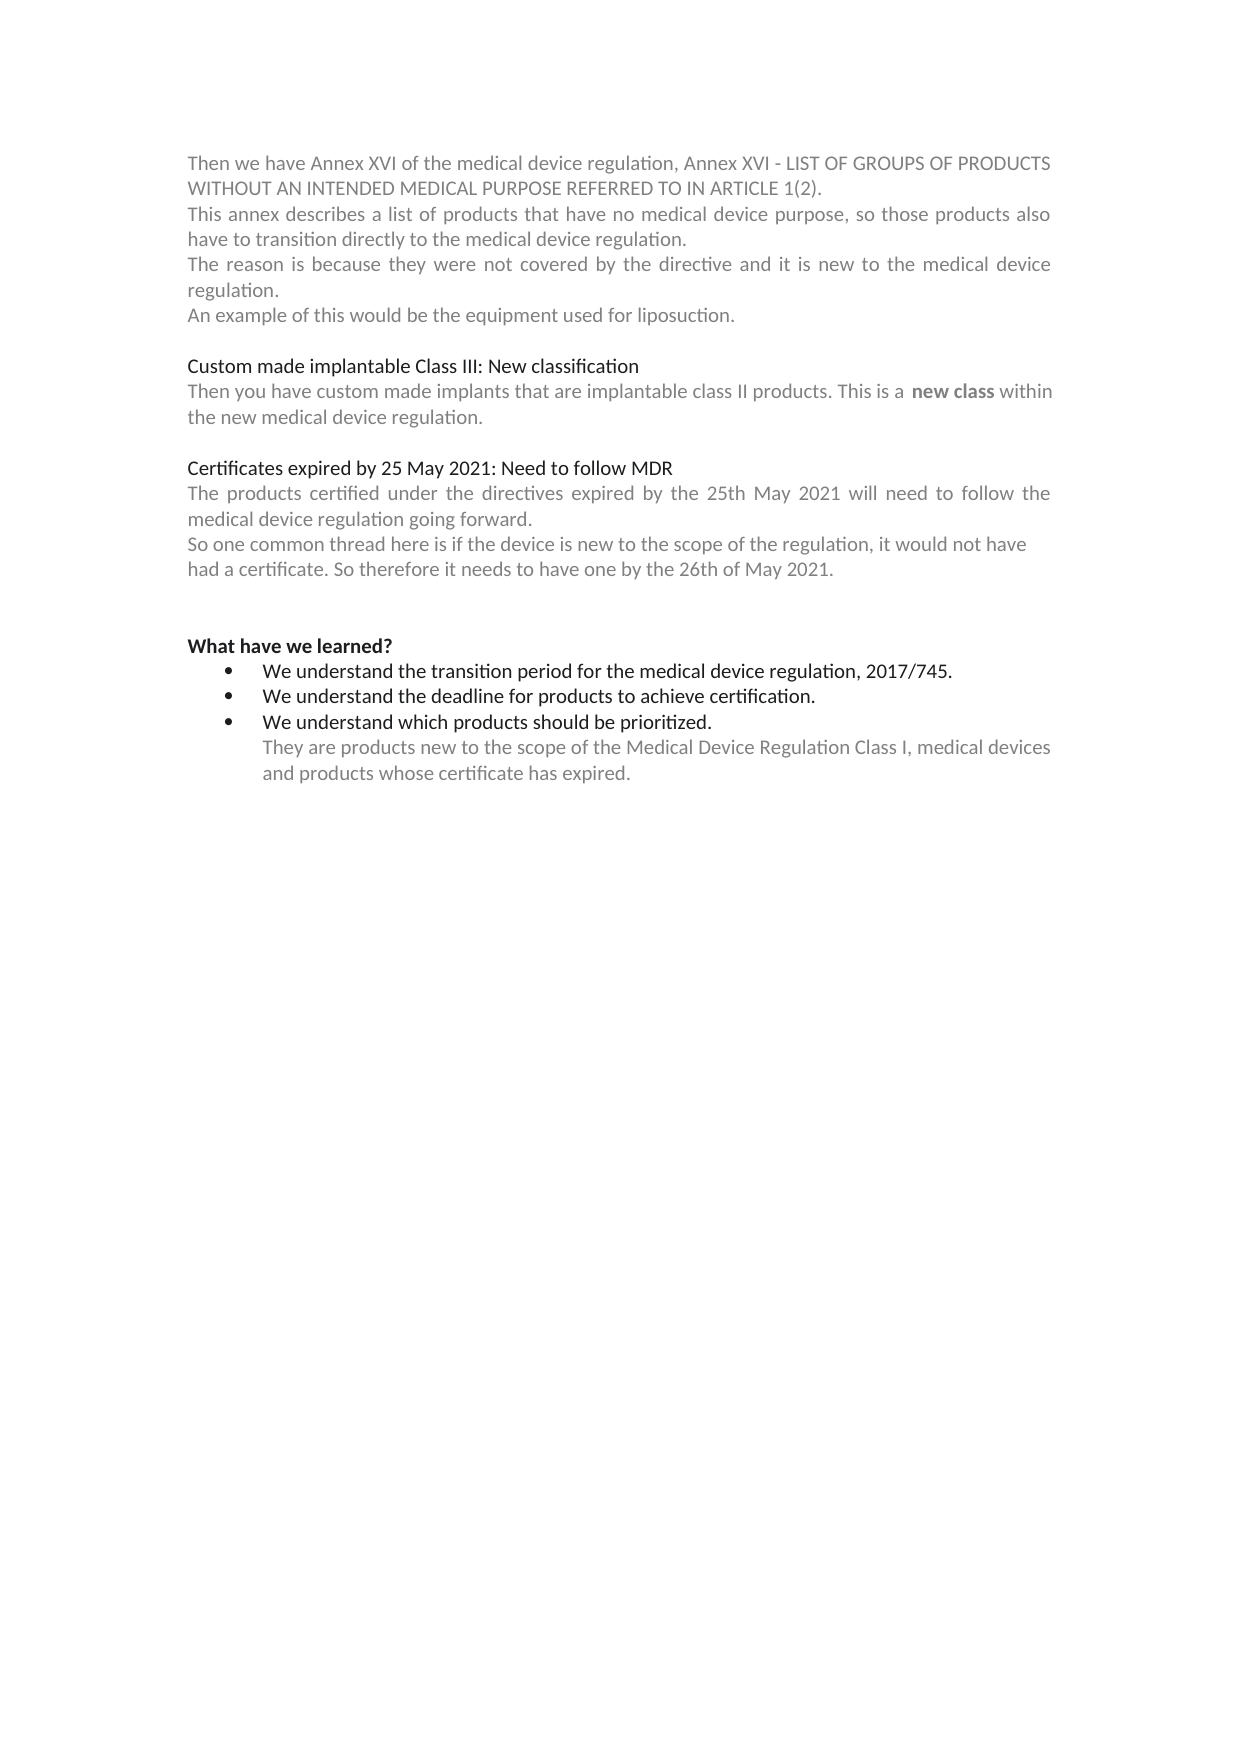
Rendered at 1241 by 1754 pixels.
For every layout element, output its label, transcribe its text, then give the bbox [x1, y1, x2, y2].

list We understand the deadline for products to achieve certification. [225, 684, 1053, 709]
text Custom made implantable Class III: New classification [187, 353, 1053, 379]
text had a certificate. So therefore it needs to have one by the 26th of May 2021. [187, 557, 1053, 582]
text The products certified under the directives expired by the 25th May 2021 will need to follow the medical device regulation going forward. [187, 480, 1053, 531]
text What have we learned? [187, 633, 1053, 658]
text Then you have custom made implants that are implantable class II products. This is a new class within the new medical device regulation. [187, 379, 1053, 429]
text This annex describes a list of products that have no medical device purpose, so those products also have to transition directly to the medical device regulation. [187, 201, 1053, 252]
list We understand the transition period for the medical device regulation, 2017/745. [225, 658, 1053, 684]
list We understand which products should be prioritized. [225, 709, 1053, 734]
text An example of this would be the equipment used for liposuction. [187, 302, 1053, 328]
text Certificates expired by 25 May 2021: Need to follow MDR [187, 455, 1053, 480]
text They are products new to the scope of the Medical Device Regulation Class I, medical devices and products whose certificate has expired. [262, 734, 1053, 785]
text The reason is because they were not covered by the directive and it is new to the medical device regulation. [187, 252, 1053, 302]
text So one common thread here is if the device is new to the scope of the regulation, it would not have [187, 531, 1053, 557]
text Then we have Annex XVI of the medical device regulation, Annex XVI - LIST OF GROUPS OF PRODUCTS WITHOUT AN INTENDED MEDICAL PURPOSE REFERRED TO IN ARTICLE 1(2). [187, 150, 1053, 201]
